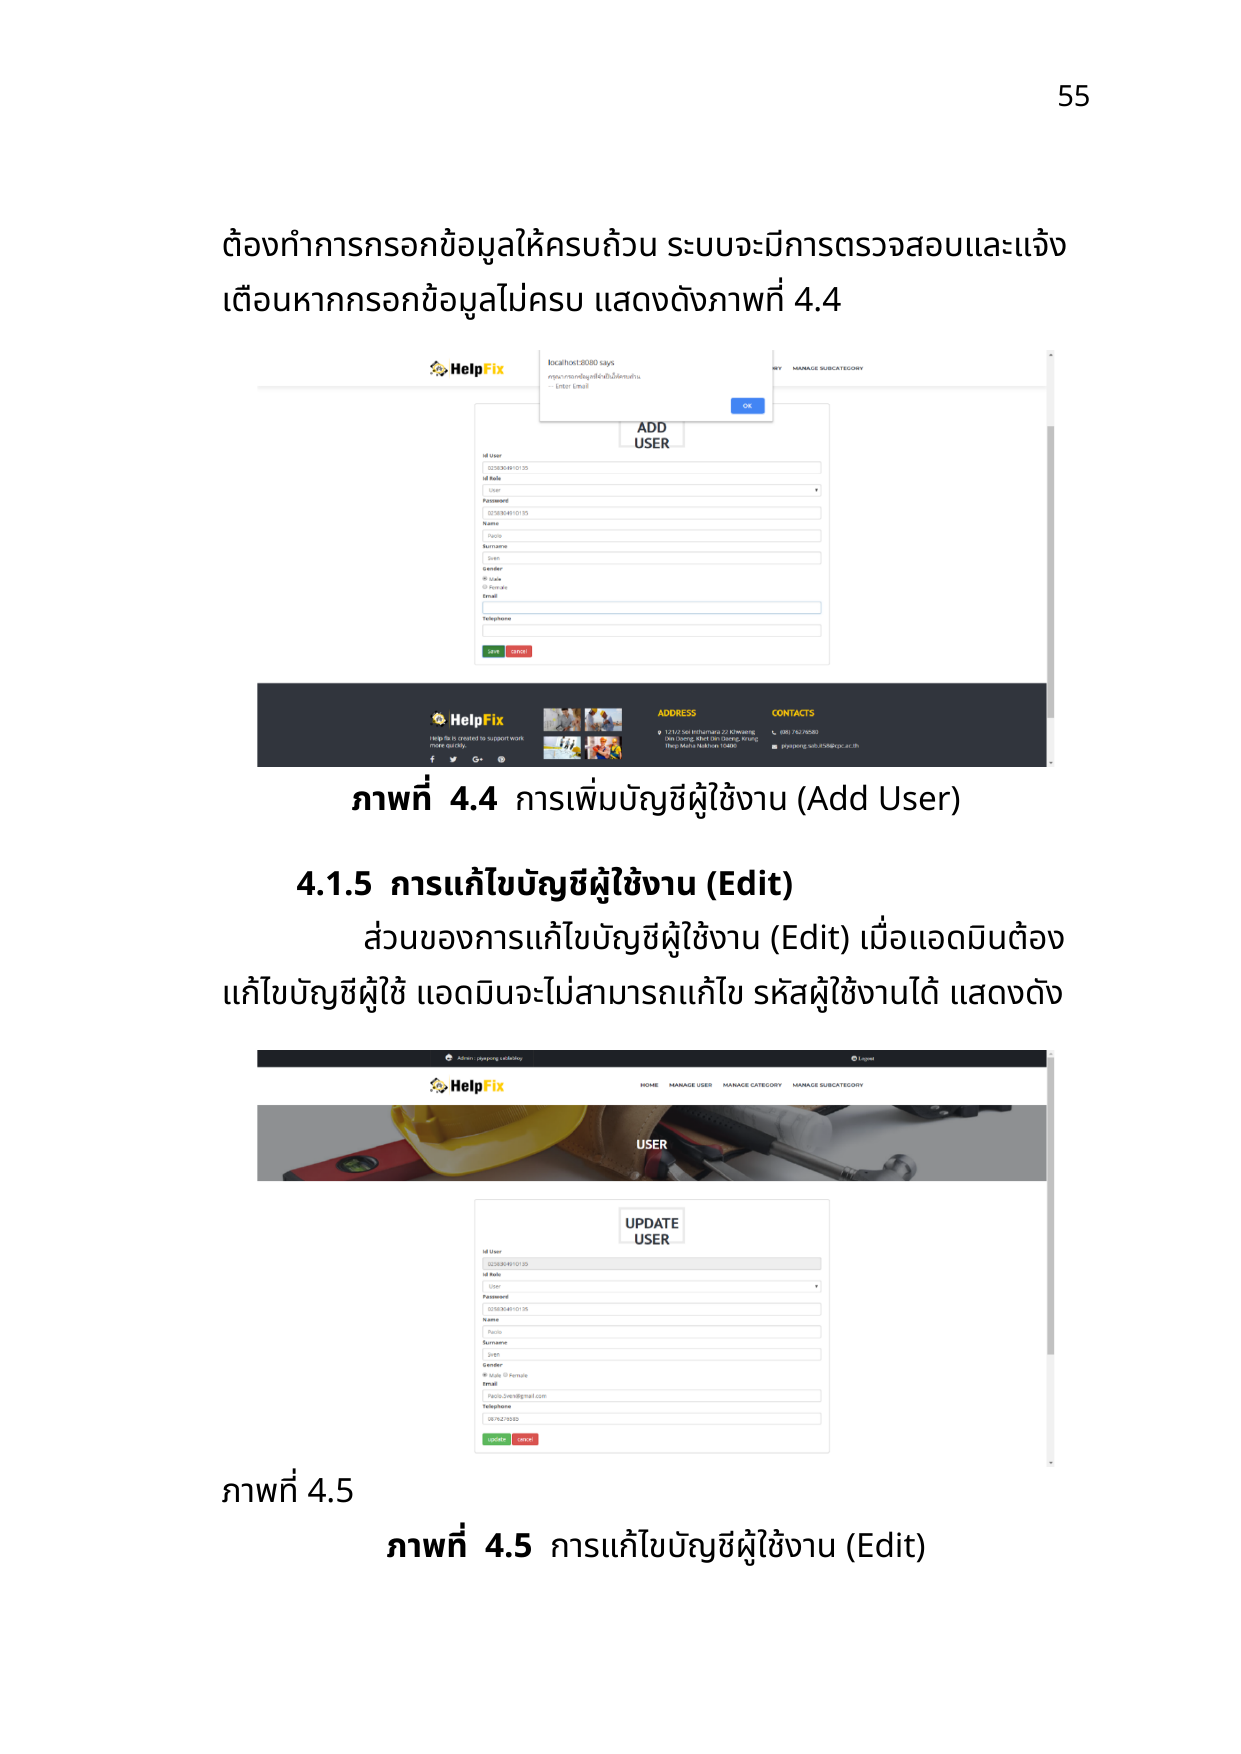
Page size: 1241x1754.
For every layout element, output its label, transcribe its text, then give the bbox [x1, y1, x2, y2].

picture [257, 1050, 1055, 1467]
text ต้องทำการกรอกข้อมูลให้ครบถ้วน ระบบจะมีการตรวจสอบและแจ้งเตือนหากกรอกข้อมูลไม่ครบ แสดงดังภาพที่ 4.4 [221, 221, 1090, 326]
text 4.1.5 การแก้ไขบัญชีผู้ใช้งาน (Edit) [221, 859, 1090, 910]
text ภาพที่ 4.5 การแก้ไขบัญชีผู้ใช้งาน (Edit) [221, 1522, 1090, 1572]
picture [257, 350, 1055, 767]
